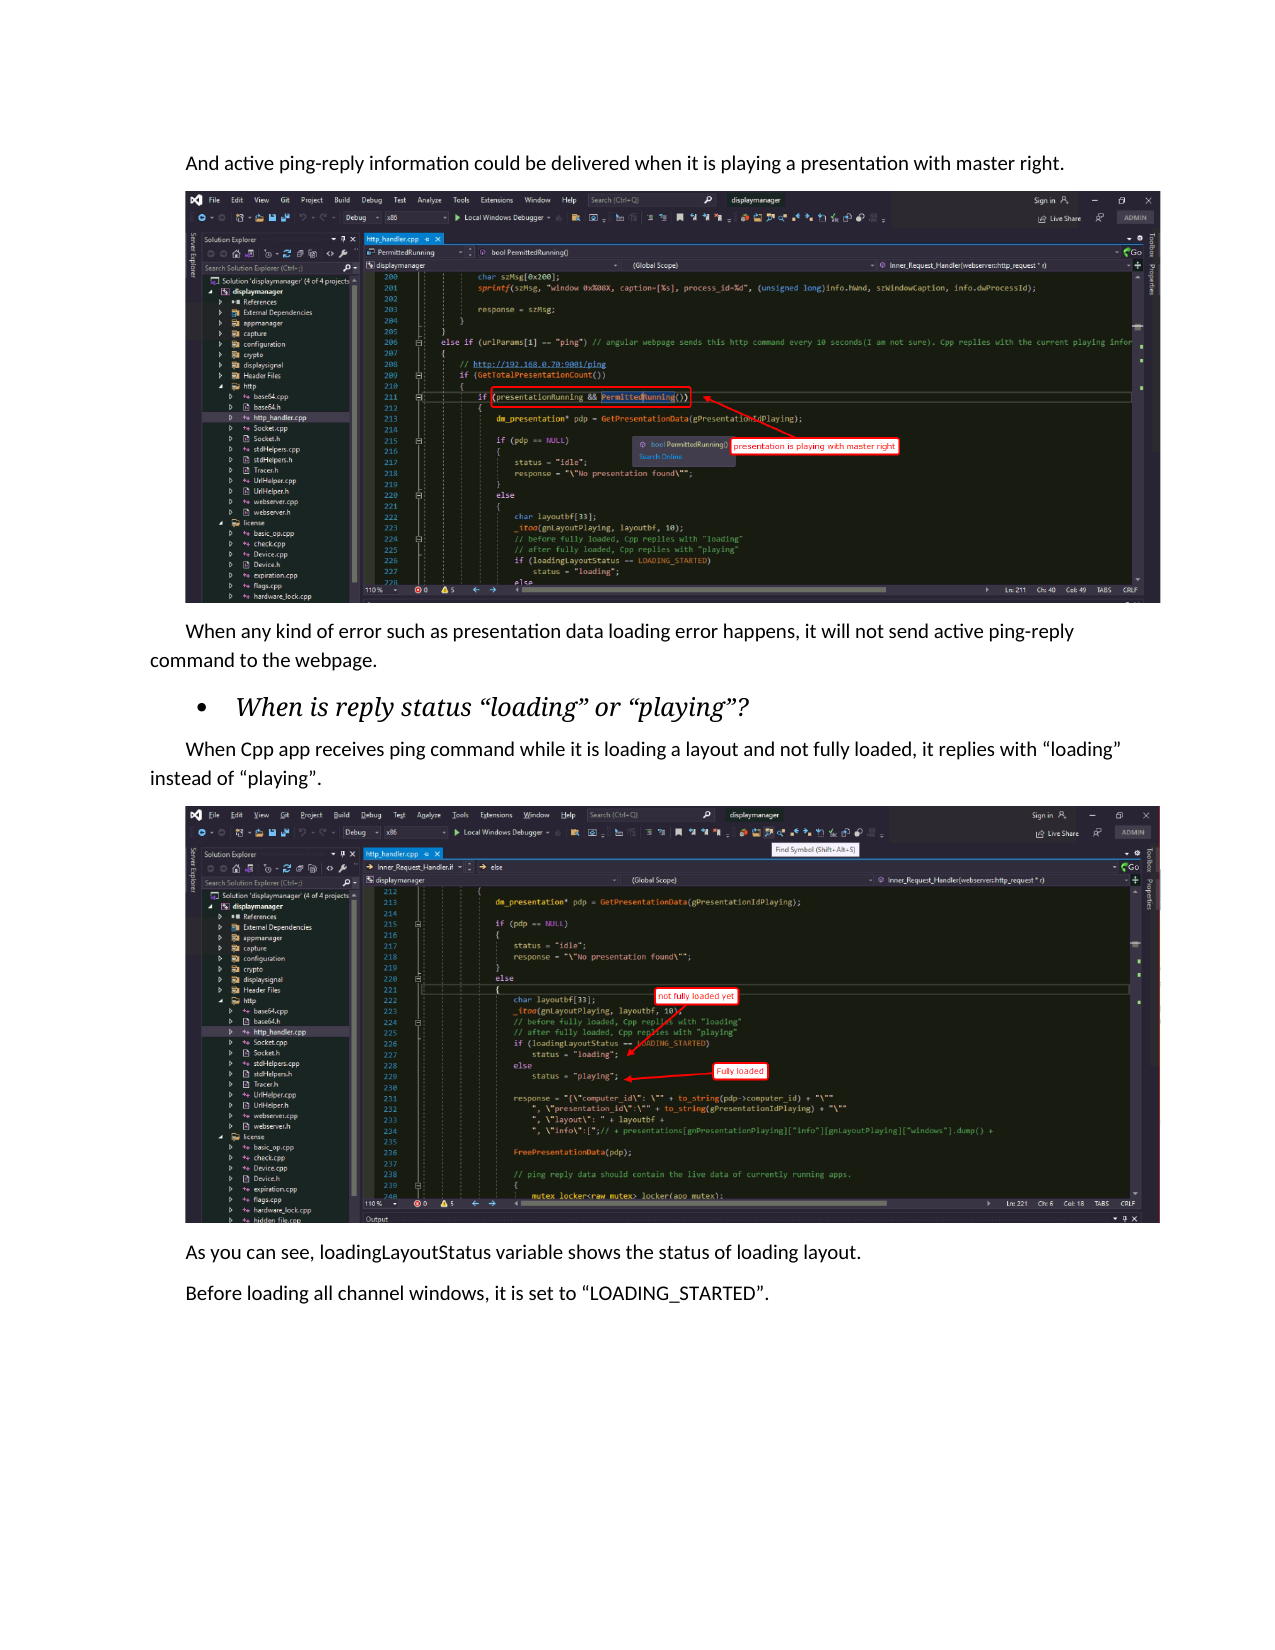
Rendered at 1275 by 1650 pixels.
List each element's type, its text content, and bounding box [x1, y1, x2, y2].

text Before loading all channel windows, it is set to “LOADING_STARTED”. [150, 1281, 1125, 1306]
text And active ping-reply information could be delivered when it is playing a presentation with master right. [150, 150, 1125, 175]
subtitle When is reply status “loading” or “playing”? [197, 689, 1125, 723]
text When Cpp app receives ping command while it is loading a layout and not fully loaded, it replies with “loading” instead of “playing”. [150, 736, 1125, 791]
text As you can see, loadingLayoutStatus variable shows the status of loading layout. [150, 1239, 1125, 1264]
picture [185, 806, 1161, 1223]
text When any kind of error such as presentation data loading error happens, it will not send active ping-reply command to the webpage. [150, 618, 1125, 673]
picture [185, 191, 1161, 603]
